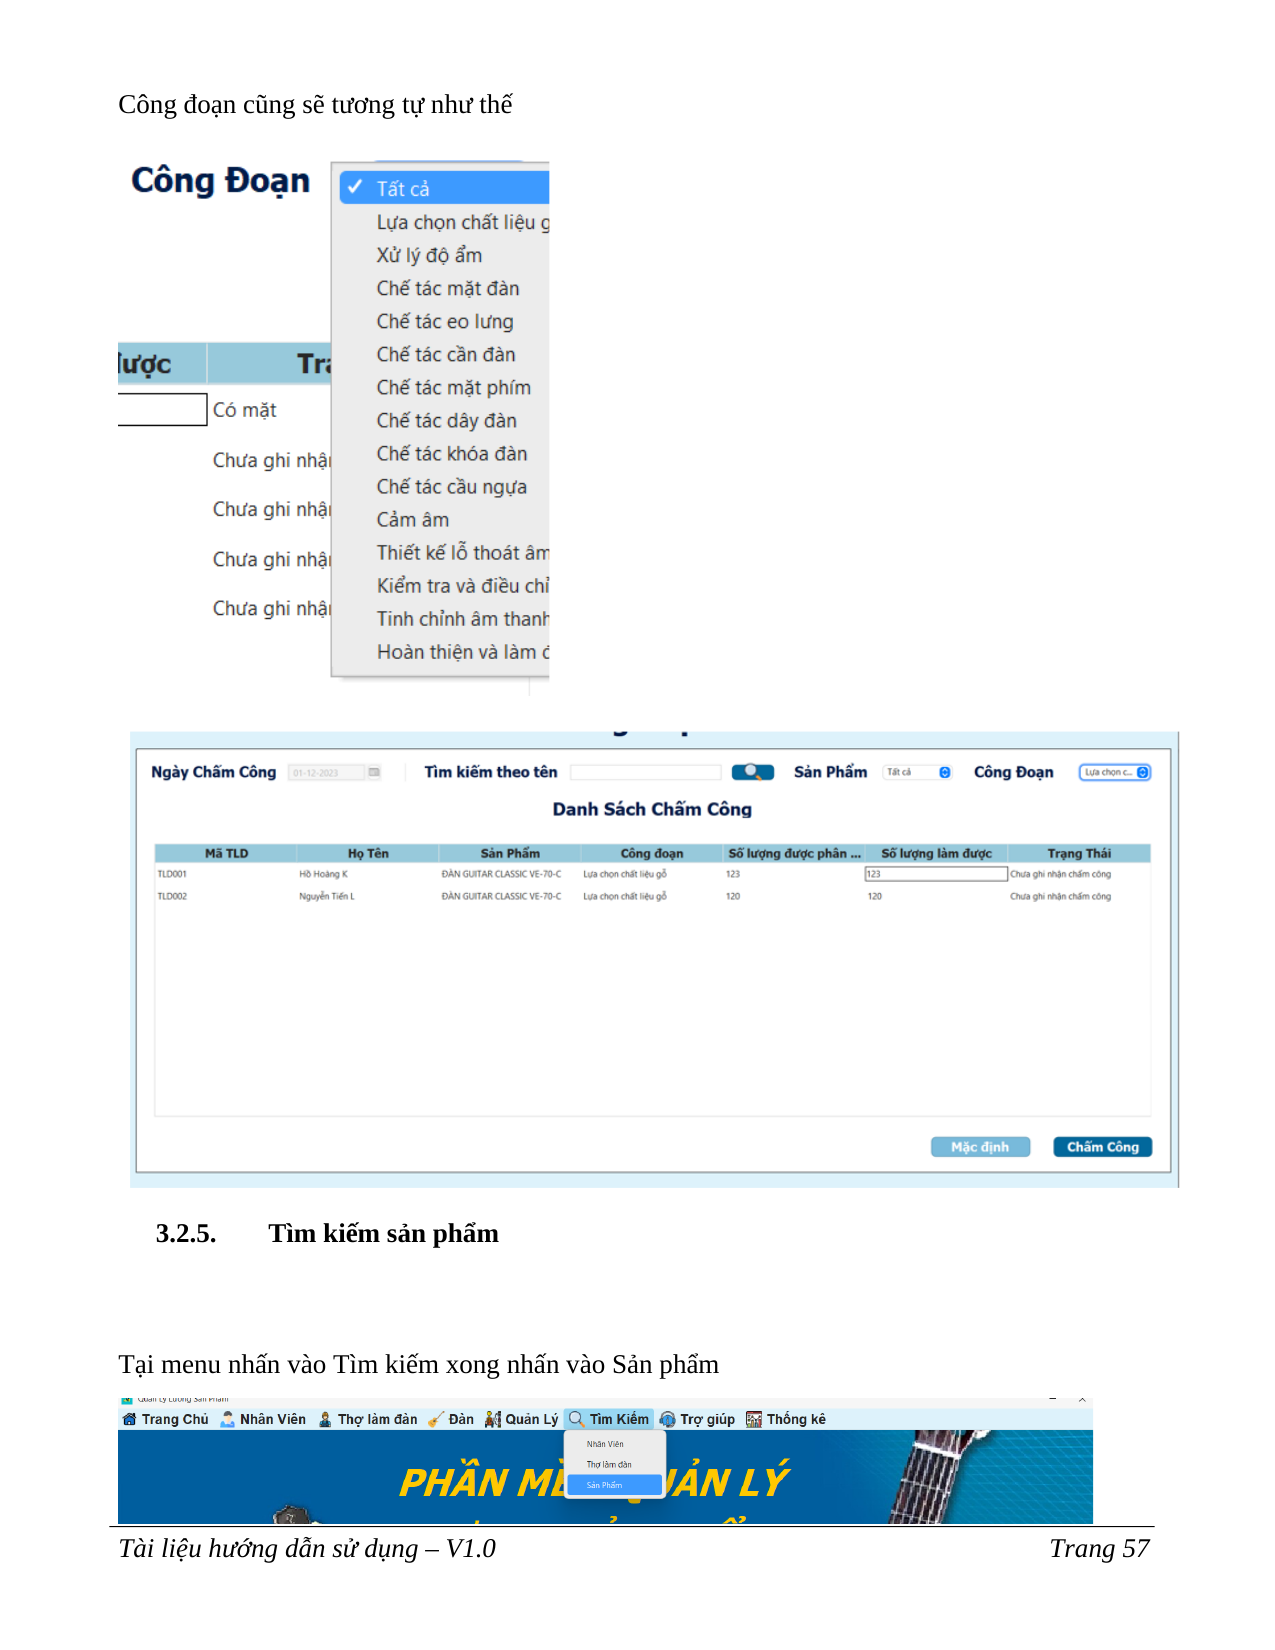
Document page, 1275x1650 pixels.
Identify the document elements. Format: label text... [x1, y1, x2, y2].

text Tại menu nhấn vào Tìm kiếm xong nhấn vào Sản phẩm [118, 1348, 1186, 1379]
picture [118, 714, 1187, 1199]
list Tìm kiếm sản phẩm [156, 1217, 1186, 1249]
picture [118, 1398, 1094, 1524]
text Công đoạn cũng sẽ tương tự như thế [118, 89, 1186, 120]
picture [118, 138, 550, 696]
